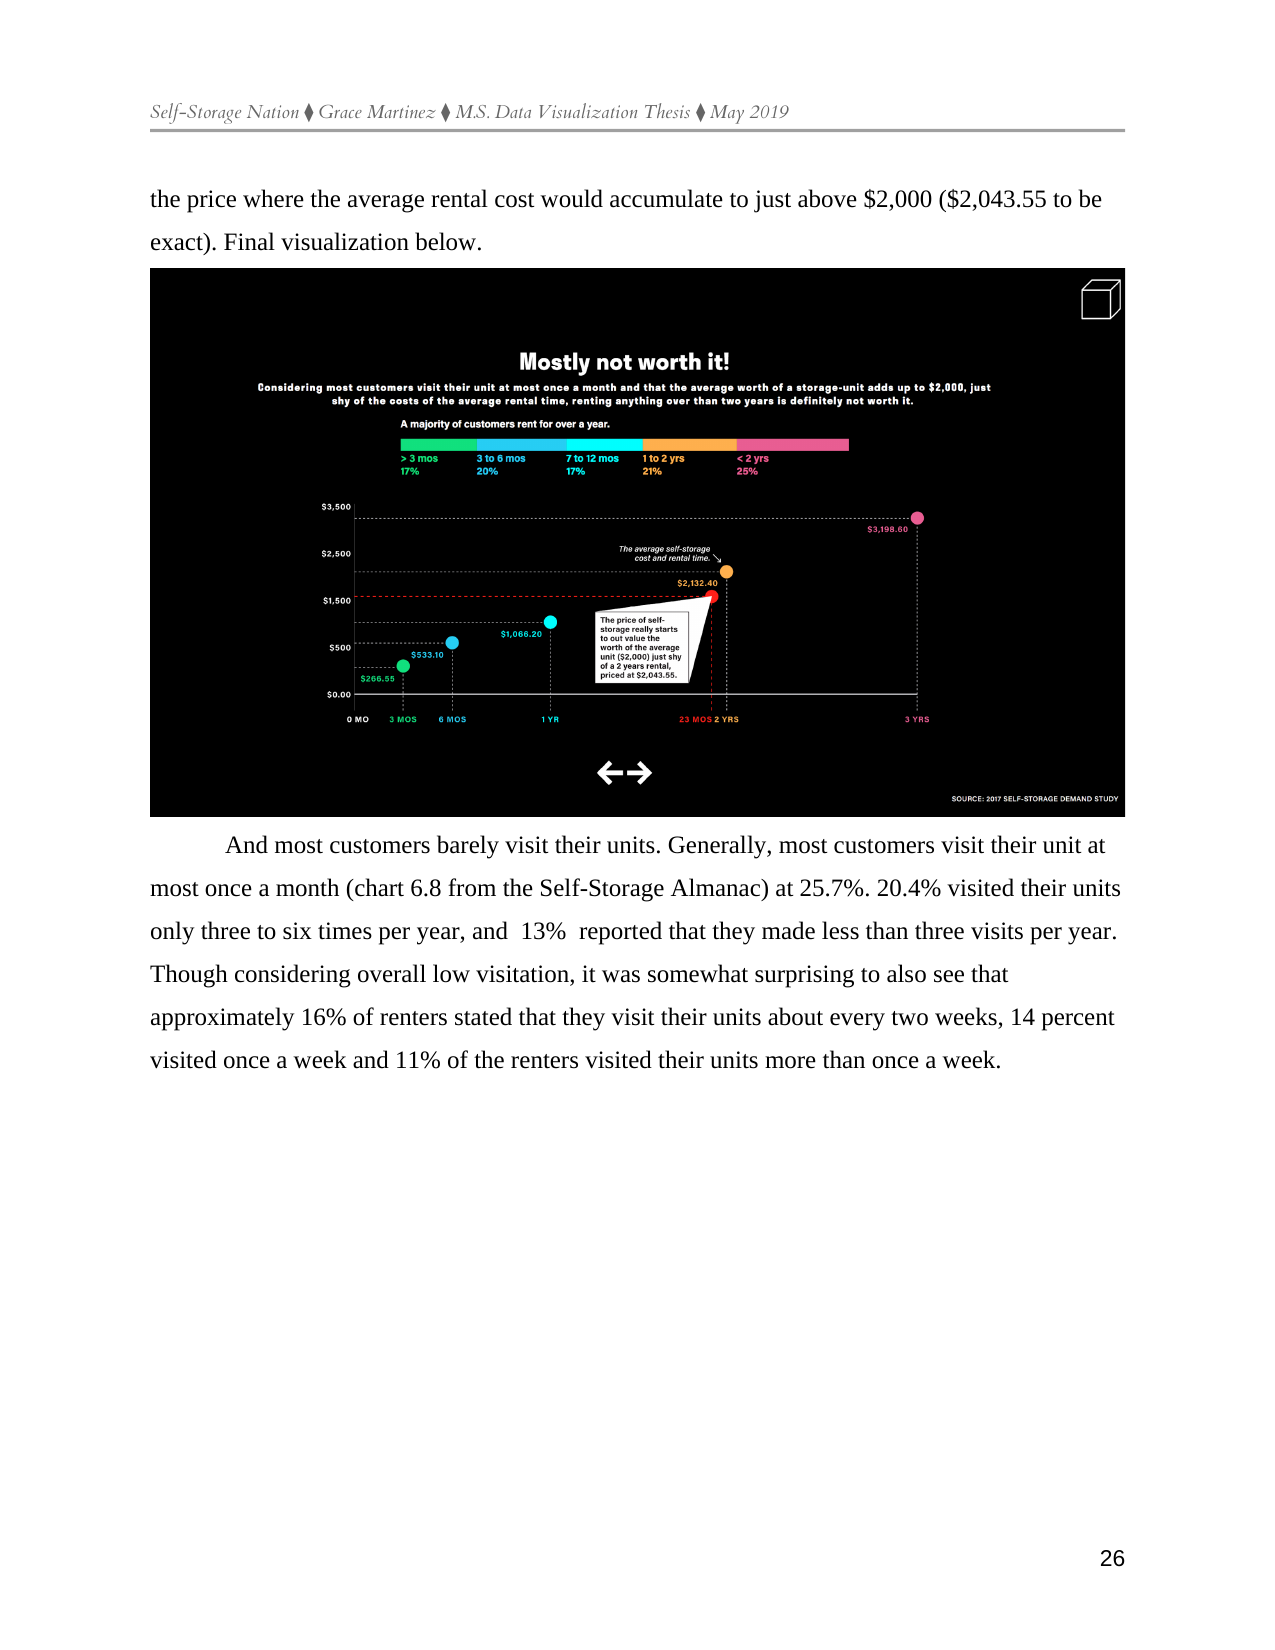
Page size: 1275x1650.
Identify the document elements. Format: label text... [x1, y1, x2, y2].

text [150, 184, 1125, 268]
text And most customers barely visit their units. Generally, most customers visit their unit at most once a month (chart 6.8 from the Self-Storage Almanac) at 25.7%. 20.4% visited their units only three to six times per year, and 13% reported that they made less than three visits per year. Though considering overall low visitation, it was somewhat surprising to also see that approximately 16% of renters stated that they visit their units about every two weeks, 14 percent visited once a week and 11% of the renters visited their units more than once a week. [150, 830, 1125, 1074]
picture [150, 268, 1125, 817]
